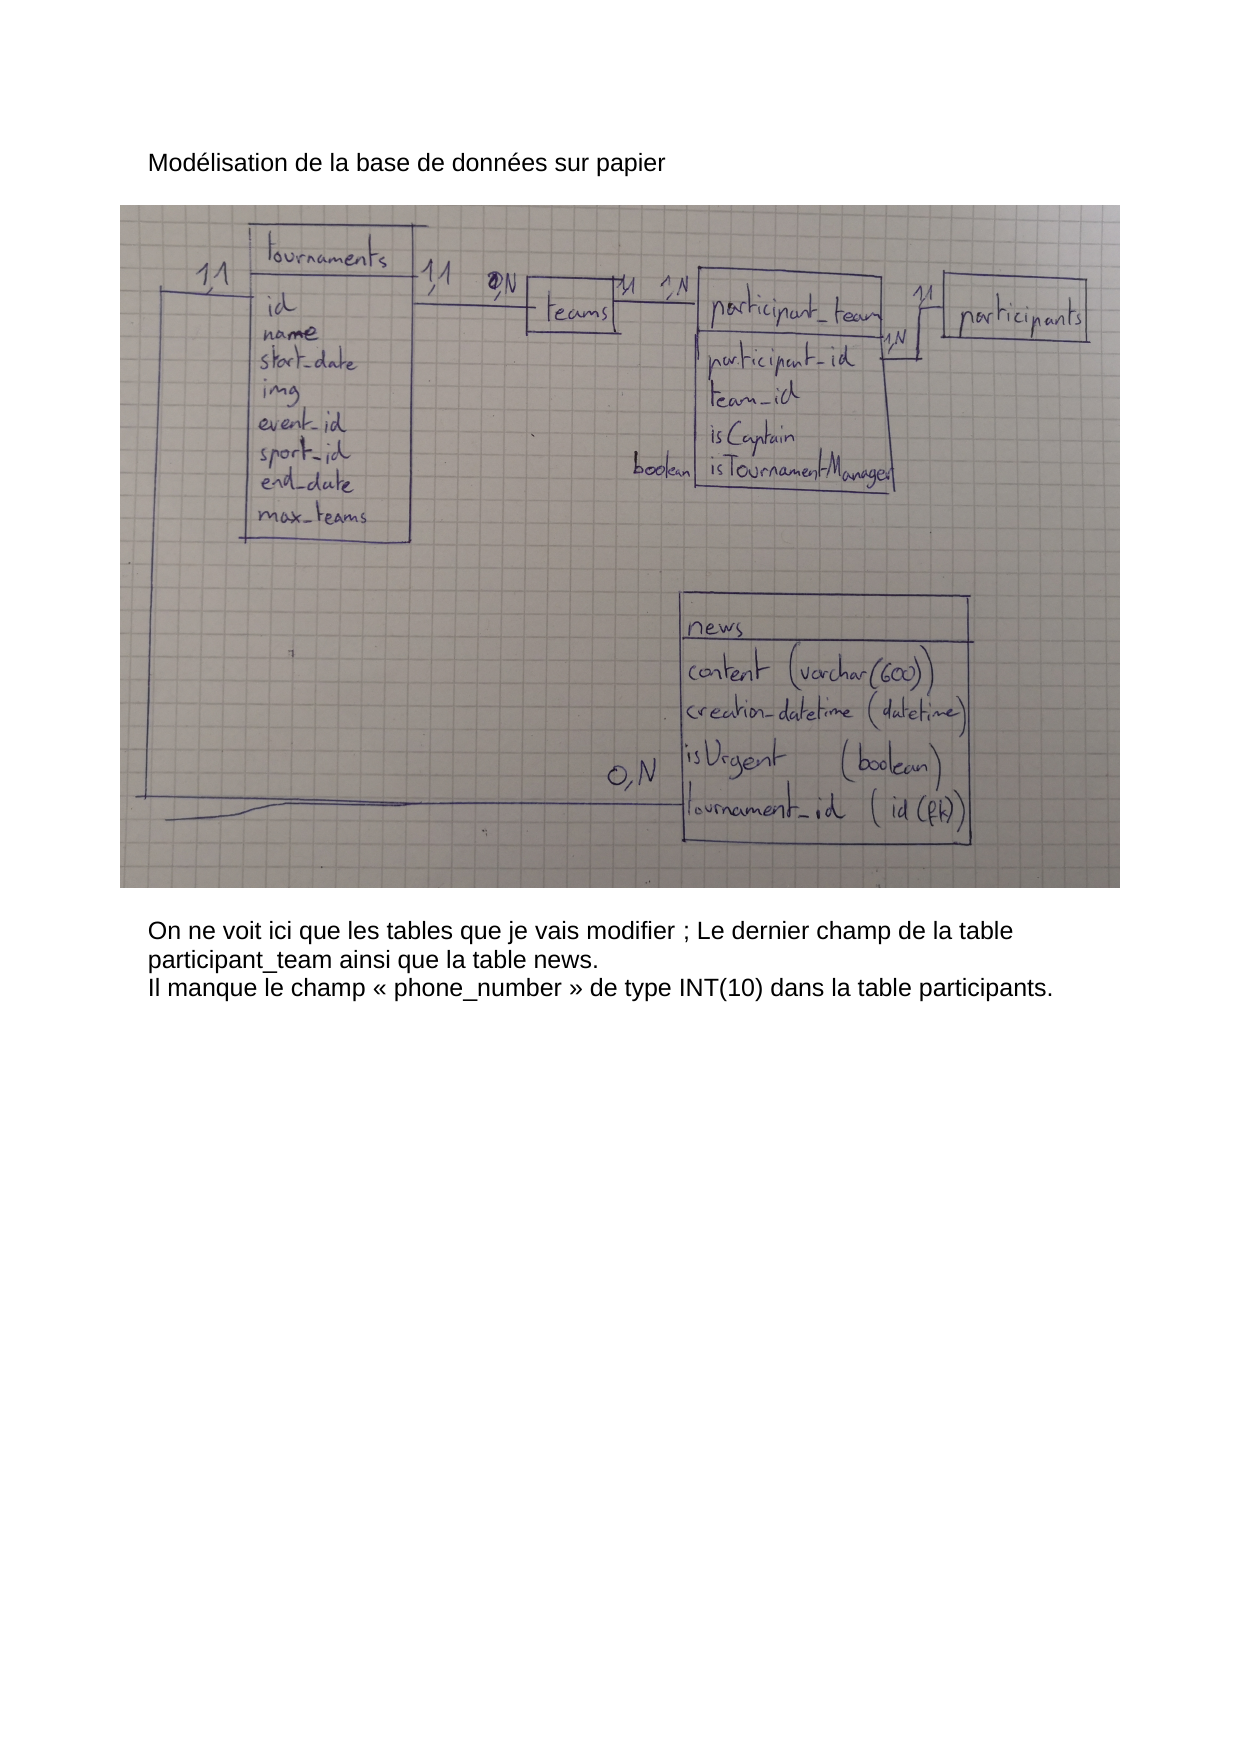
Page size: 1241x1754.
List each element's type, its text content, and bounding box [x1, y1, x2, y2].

list Modélisation de la base de données sur papier [148, 148, 1092, 176]
picture [120, 205, 1120, 888]
list Il manque le champ « phone_number » de type INT(10) dans la table participants. [148, 973, 1092, 1002]
list On ne voit ici que les tables que je vais modifier ; Le dernier champ de la table participant_team ainsi que la table news. [148, 916, 1092, 973]
